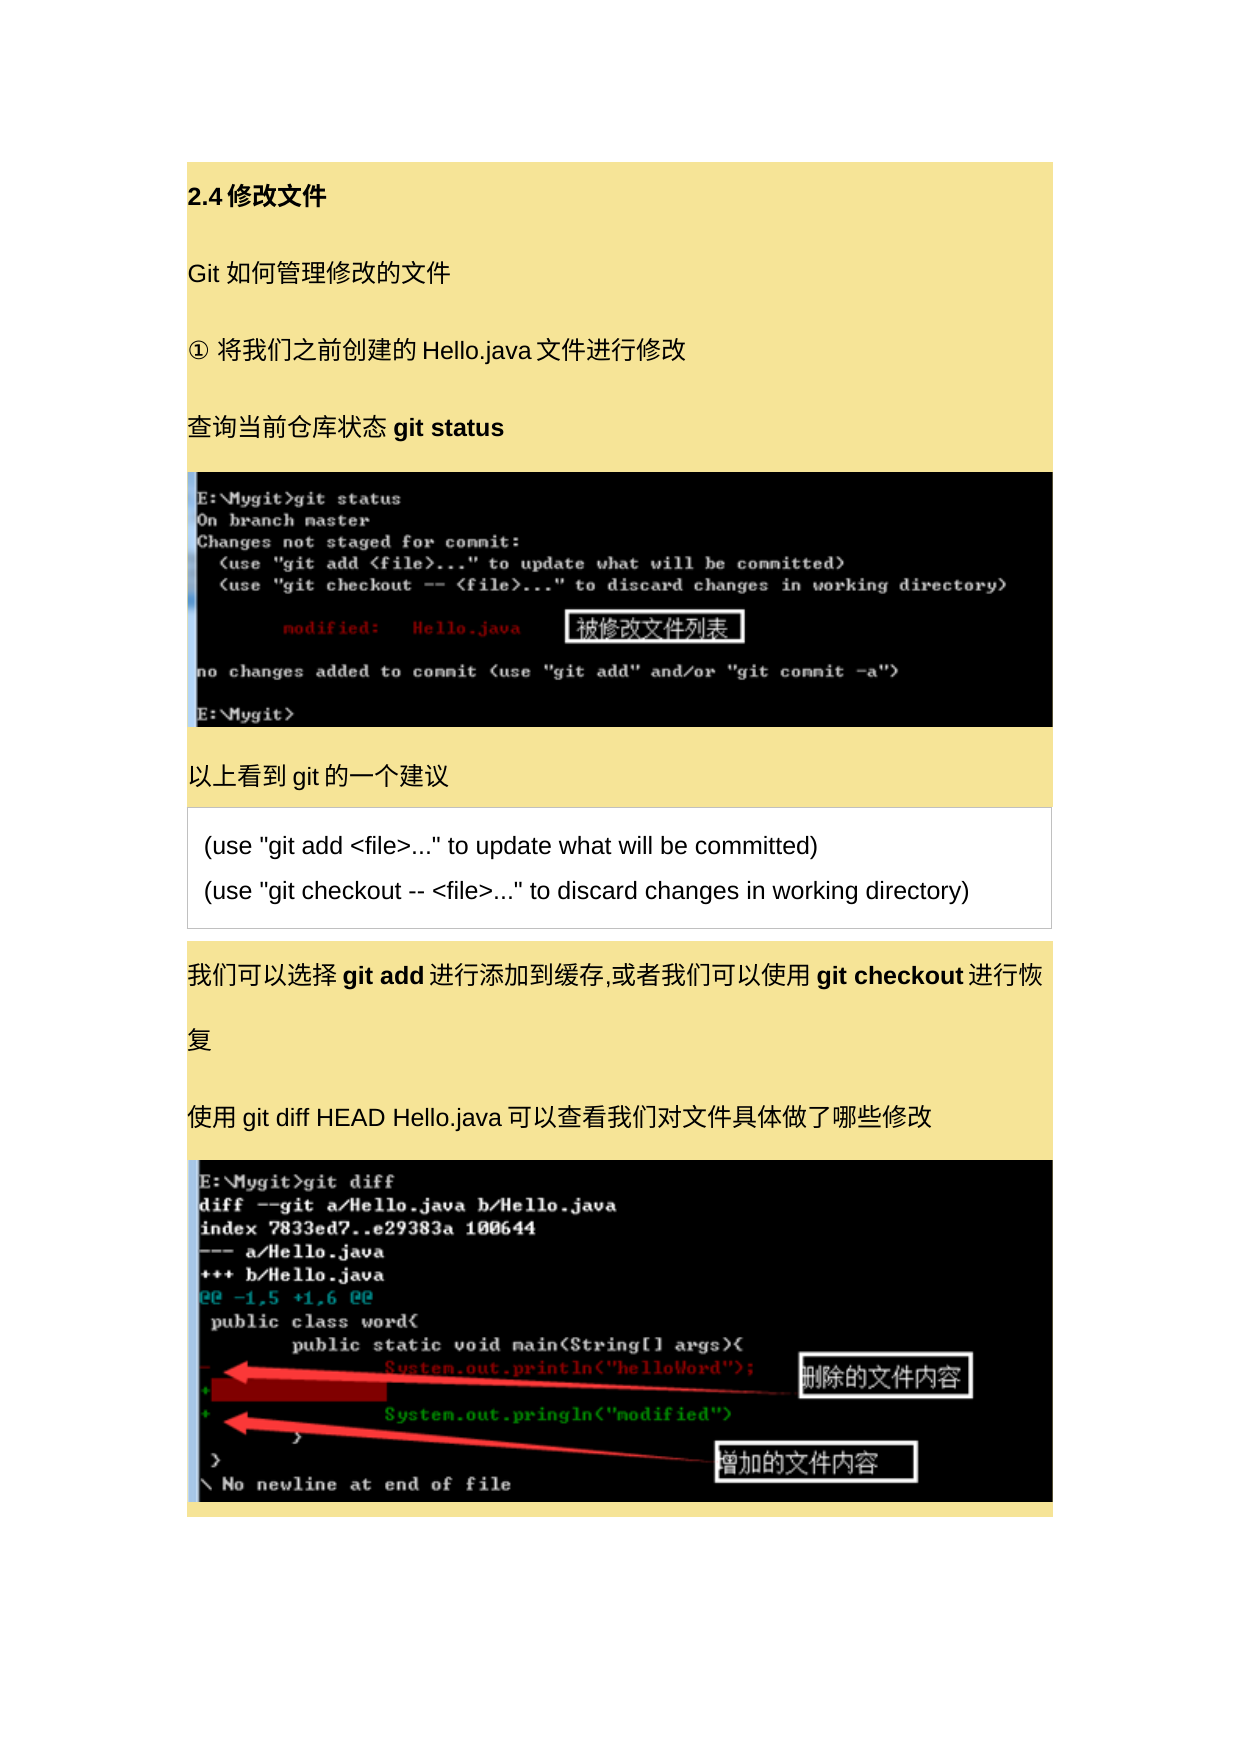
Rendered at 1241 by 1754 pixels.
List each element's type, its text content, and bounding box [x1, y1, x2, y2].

picture [187, 1160, 1053, 1502]
text ① 将我们之前创建的Hello.java文件进行修改 [187, 316, 1053, 381]
text Git 如何管理修改的文件 [187, 239, 1053, 304]
text 使用git diff HEAD Hello.java可以查看我们对文件具体做了哪些修改 [187, 1083, 1053, 1148]
picture [187, 472, 1053, 727]
table_header (use "git add <file>..." to update what will be committed) (use "git checkout -- <file>..." to discard changes in working directory) [188, 808, 1051, 928]
text 2.4修改文件 [187, 162, 1053, 227]
text 查询当前仓库状态 git status [187, 393, 1053, 458]
text 以上看到git的一个建议 [187, 742, 1053, 807]
text 我们可以选择git add进行添加到缓存,或者我们可以使用git checkout进行恢复 [187, 941, 1053, 1071]
